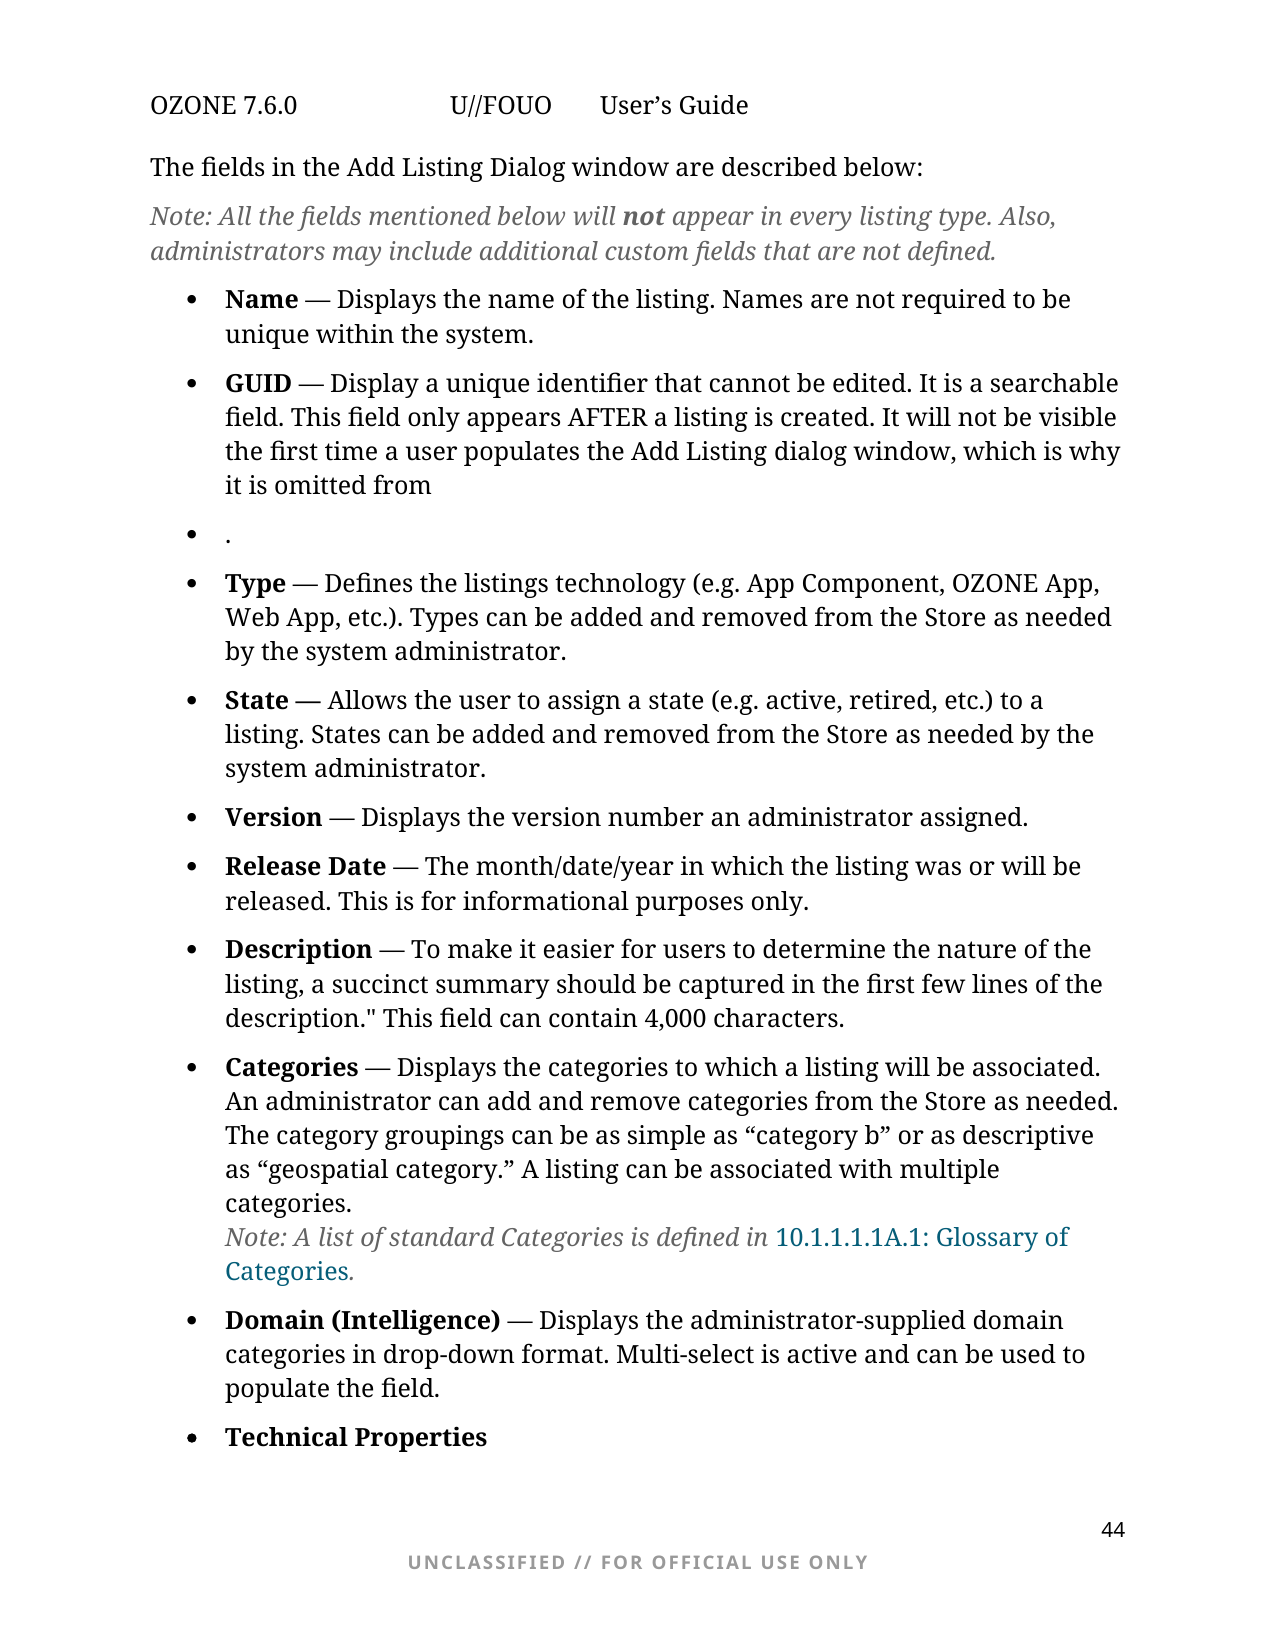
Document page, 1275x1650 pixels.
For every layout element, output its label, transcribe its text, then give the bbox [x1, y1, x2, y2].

list Domain (Intelligence) — Displays the administrator-supplied domain categories in drop-down format. Multi-select is active and can be used to populate the field. [187, 1303, 1125, 1405]
list State — Allows the user to assign a state (e.g. active, retired, etc.) to a listing. States can be added and removed from the Store as needed by the system administrator. [187, 683, 1125, 785]
list Name — Displays the name of the listing. Names are not required to be unique within the system. [187, 282, 1125, 350]
list Technical Properties [187, 1420, 1125, 1454]
list GUID — Display a unique identifier that cannot be edited. It is a searchable field. This field only appears AFTER a listing is created. It will not be visible the first time a user populates the Add Listing dialog window, which is why it is omitted from [187, 365, 1125, 502]
text Note: All the fields mentioned below will not appear in every listing type. Also, administrators may include additional custom fields that are not defined. [150, 199, 1125, 267]
list Release Date — The month/date/year in which the listing was or will be released. This is for informational purposes only. [187, 849, 1125, 917]
list Figure 30. [187, 517, 1125, 551]
list Version — Displays the version number an administrator assigned. [187, 800, 1125, 834]
list Description — To make it easier for users to determine the nature of the listing, a succinct summary should be captured in the first few lines of the description." This field can contain 4,000 characters. [187, 932, 1125, 1034]
list Categories — Displays the categories to which a listing will be associated. An administrator can add and remove categories from the Store as needed. The category groupings can be as simple as “category b” or as descriptive as “geospatial category.” A listing can be associated with multiple categories. Note: A list of standard Categories is defined in 10A.1: Glossary of Categories. [187, 1049, 1125, 1288]
text The fields in the Add Listing Dialog window are described below: [150, 150, 1125, 184]
list Type — Defines the listings technology (e.g. App Component, OZONE App, Web App, etc.). Types can be added and removed from the Store as needed by the system administrator. [187, 566, 1125, 668]
